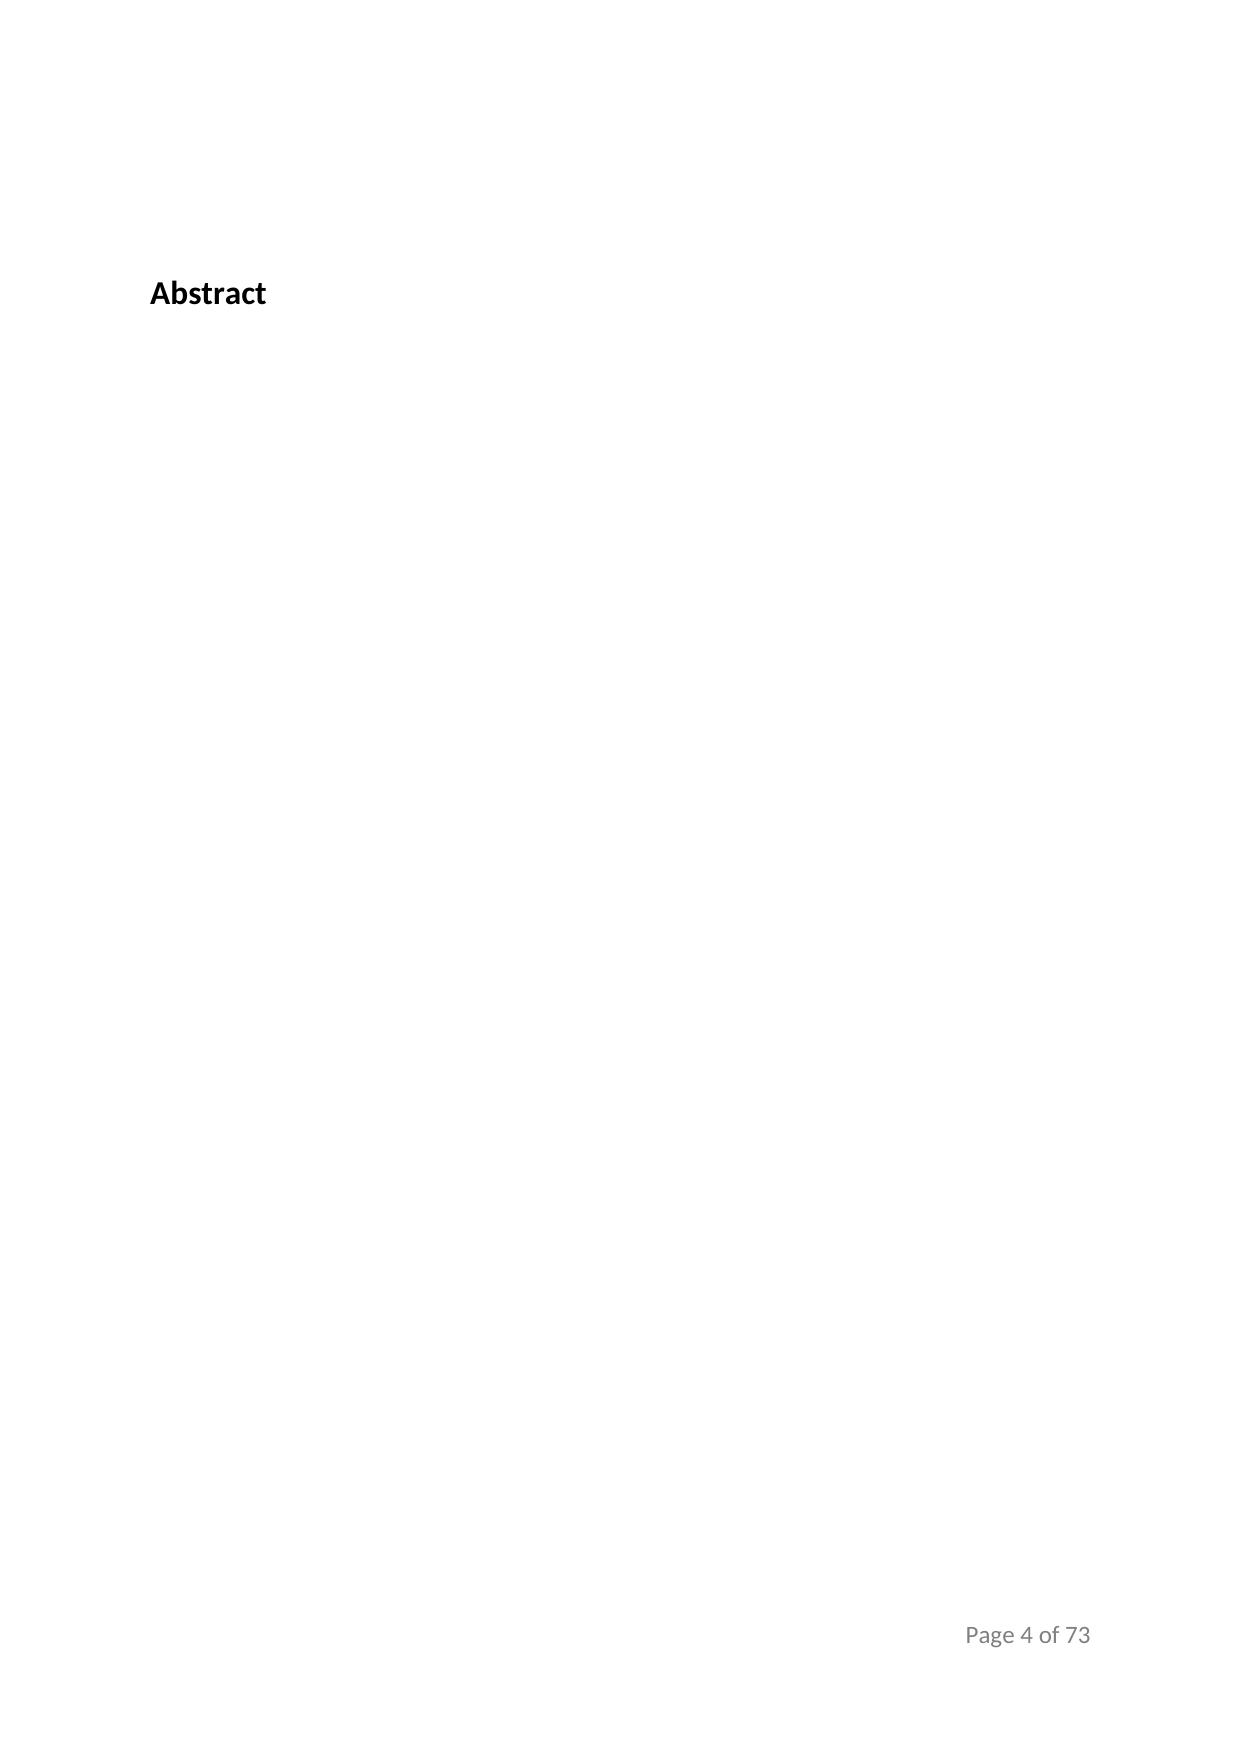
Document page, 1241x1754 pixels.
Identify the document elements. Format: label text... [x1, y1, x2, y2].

text Abstract [150, 272, 1090, 313]
